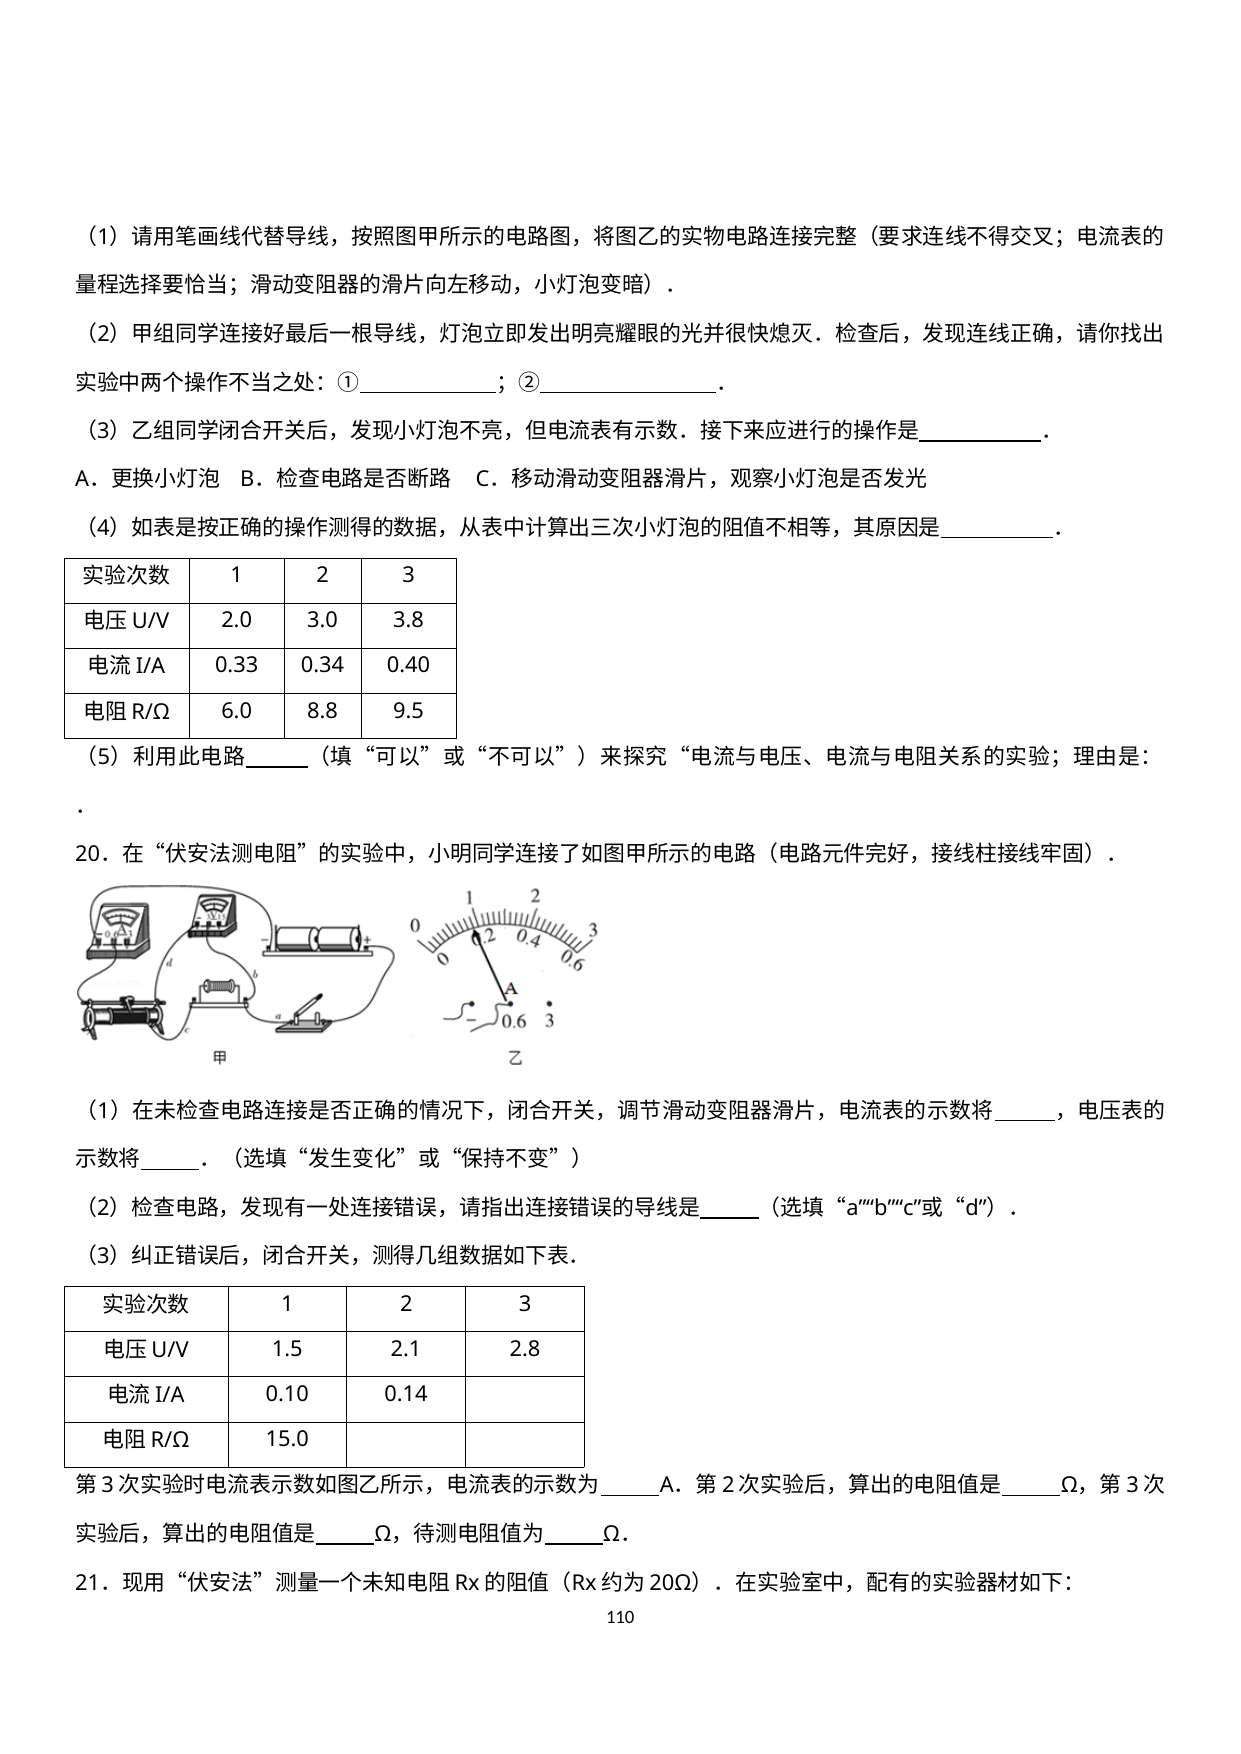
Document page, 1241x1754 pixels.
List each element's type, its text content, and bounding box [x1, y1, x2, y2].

text （5）利用此电路 （填“可以”或“不可以”）来探究“电流与电压、电流与电阻关系的实验；理由是： ． [75, 738, 1165, 820]
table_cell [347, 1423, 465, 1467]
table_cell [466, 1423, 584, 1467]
text （3）纠正错误后，闭合开关，测得几组数据如下表． [75, 1238, 1165, 1270]
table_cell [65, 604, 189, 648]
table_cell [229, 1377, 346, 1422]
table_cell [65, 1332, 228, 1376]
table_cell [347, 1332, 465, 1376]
text （1）请用笔画线代替导线，按照图甲所示的电路图，将图乙的实物电路连接完整（要求连线不得交叉；电流表的量程选择要恰当；滑动变阻器的滑片向左移动，小灯泡变暗）． [75, 218, 1165, 299]
text （4）如表是按正确的操作测得的数据，从表中计算出三次小灯泡的阻值不相等，其原因是 ． [75, 509, 1165, 542]
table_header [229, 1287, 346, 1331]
text 20．在“伏安法测电阻”的实验中，小明同学连接了如图甲所示的电路（电路元件完好，接线柱接线牢固）． [75, 836, 1165, 868]
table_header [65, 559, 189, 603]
text （2）甲组同学连接好最后一根导线，灯泡立即发出明亮耀眼的光并很快熄灭．检查后，发现连线正确，请你找出实验中两个操作不当之处：① ；② ． [75, 315, 1165, 397]
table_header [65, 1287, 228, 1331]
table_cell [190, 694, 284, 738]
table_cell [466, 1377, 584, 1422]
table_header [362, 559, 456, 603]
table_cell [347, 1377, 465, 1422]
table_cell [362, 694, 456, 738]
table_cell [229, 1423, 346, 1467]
text （3）乙组同学闭合开关后，发现小灯泡不亮，但电流表有示数．接下来应进行的操作是 ． [75, 412, 1165, 445]
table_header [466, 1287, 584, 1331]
picture [75, 883, 604, 1065]
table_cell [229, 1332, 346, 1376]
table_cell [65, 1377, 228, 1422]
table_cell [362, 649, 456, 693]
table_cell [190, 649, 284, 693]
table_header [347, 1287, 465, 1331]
text 第3次实验时电流表示数如图乙所示，电流表的示数为 A．第2次实验后，算出的电阻值是 Ω，第3次实验后，算出的电阻值是 Ω，待测电阻值为 Ω． [75, 1467, 1165, 1548]
text （2）检查电路，发现有一处连接错误，请指出连接错误的导线是 （选填“a”“b”“c”或“d”）． [75, 1189, 1165, 1222]
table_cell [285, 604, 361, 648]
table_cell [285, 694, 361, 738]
text （1）在未检查电路连接是否正确的情况下，闭合开关，调节滑动变阻器滑片，电流表的示数将 ，电压表的示数将 ．（选填“发生变化”或“保持不变”） [75, 1092, 1165, 1173]
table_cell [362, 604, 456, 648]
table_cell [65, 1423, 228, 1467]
text A．更换小灯泡 B．检查电路是否断路 C．移动滑动变阻器滑片，观察小灯泡是否发光 [75, 461, 1165, 493]
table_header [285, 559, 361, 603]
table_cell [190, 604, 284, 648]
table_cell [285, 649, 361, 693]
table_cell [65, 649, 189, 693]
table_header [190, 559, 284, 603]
text 21．现用“伏安法”测量一个未知电阻Rx的阻值（Rx约为20Ω）．在实验室中，配有的实验器材如下： [75, 1564, 1165, 1597]
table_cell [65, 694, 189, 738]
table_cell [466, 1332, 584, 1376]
